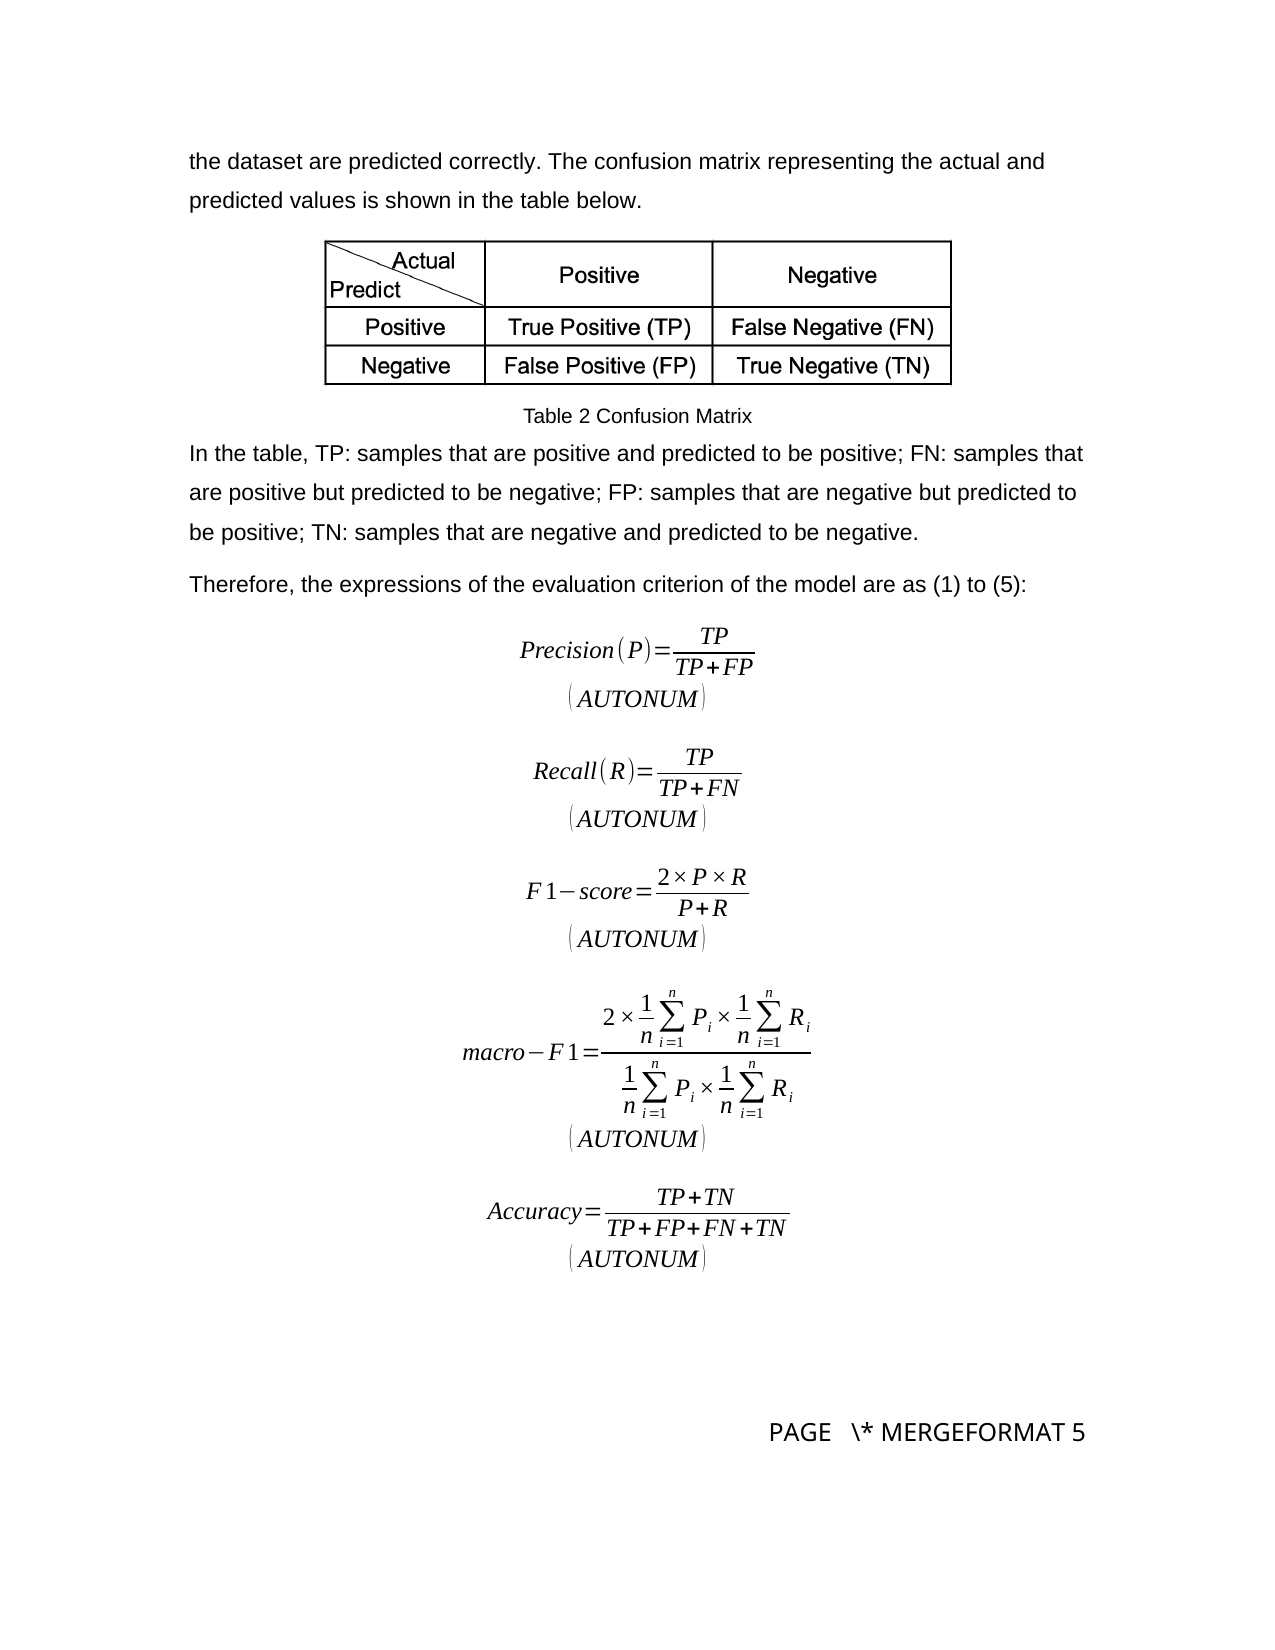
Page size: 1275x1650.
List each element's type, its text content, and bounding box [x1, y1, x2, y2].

text Table 2 Confusion Matrix [189, 404, 1086, 428]
picture [322, 239, 953, 387]
text In the table, TP: samples that are positive and predicted to be positive; FN: samples that are positive but predicted to be negative; FP: samples that are negative but predicted to be positive; TN: samples that are negative and predicted to be negative. [189, 440, 1086, 545]
text Therefore, the expressions of the evaluation criterion of the model are as (1) to (5): [189, 571, 1086, 597]
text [189, 148, 1086, 213]
